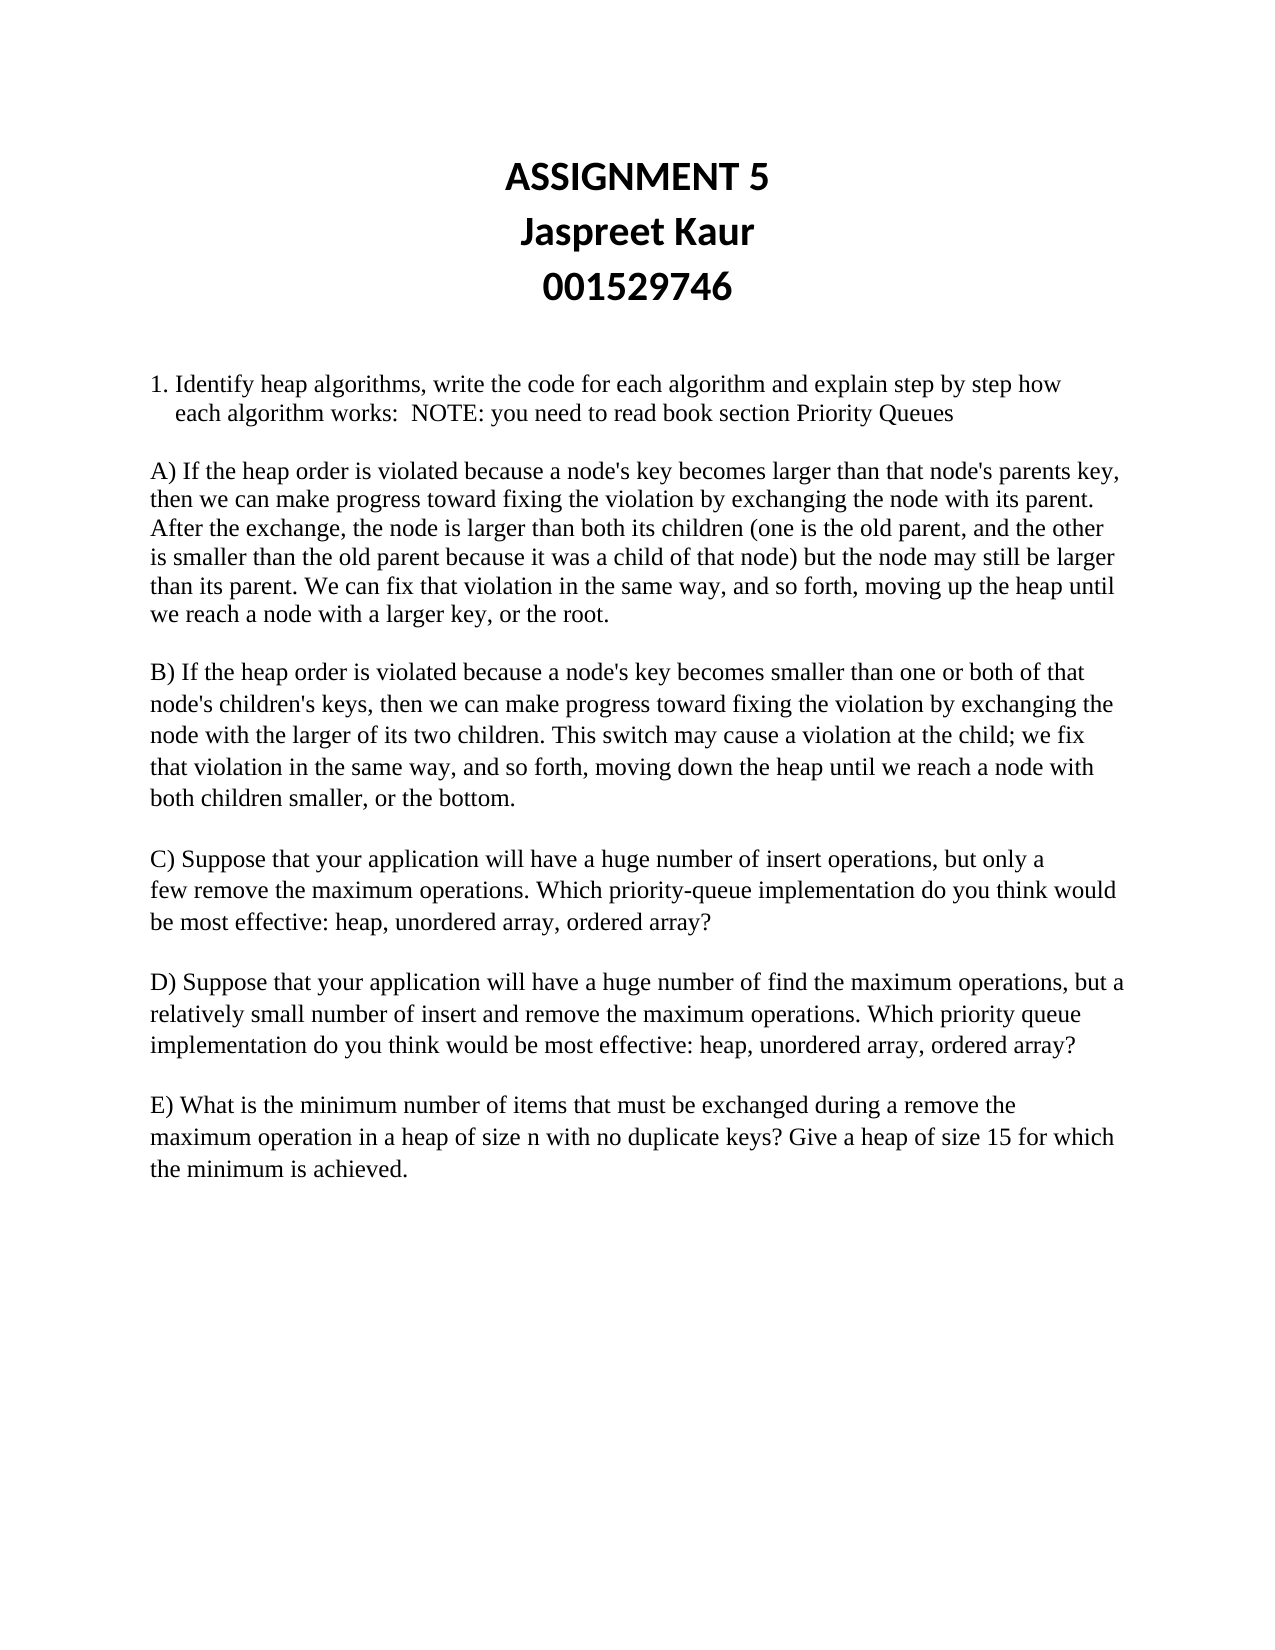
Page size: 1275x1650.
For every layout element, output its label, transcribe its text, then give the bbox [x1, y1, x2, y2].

text 001529746 [150, 260, 1125, 311]
text E) What is the minimum number of items that must be exchanged during a remove the maximum operation in a heap of size n with no duplicate keys? Give a heap of size 15 for which the minimum is achieved. [150, 1091, 1125, 1182]
text A) If the heap order is violated because a node's key becomes larger than that node's parents key, then we can make progress toward fixing the violation by exchanging the node with its parent. After the exchange, the node is larger than both its children (one is the old parent, and the other is smaller than the old parent because it was a child of that node) but the node may still be larger than its parent. We can fix that violation in the same way, and so forth, moving up the heap until we reach a node with a larger key, or the root. [150, 456, 1125, 628]
text ASSIGNMENT 5 [150, 150, 1125, 201]
text Jaspreet Kaur [150, 205, 1125, 256]
text C) Suppose that your application will have a huge number of insert operations, but only a few remove the maximum operations. Which priority-queue implementation do you think would be most effective: heap, unordered array, ordered array? [150, 844, 1125, 936]
text B) If the heap order is violated because a node's key becomes smaller than one or both of that node's children's keys, then we can make progress toward fixing the violation by exchanging the node with the larger of its two children. This switch may cause a violation at the child; we fix that violation in the same way, and so forth, moving down the heap until we reach a node with both children smaller, or the bottom. [150, 657, 1125, 812]
text D) Suppose that your application will have a huge number of find the maximum operations, but a relatively small number of insert and remove the maximum operations. Which priority queue implementation do you think would be most effective: heap, unordered array, ordered array? [150, 967, 1125, 1059]
text 1. Identify heap algorithms, write the code for each algorithm and explain step by step how [150, 369, 1125, 398]
text each algorithm works: NOTE: you need to read book section Priority Queues [150, 398, 1125, 427]
